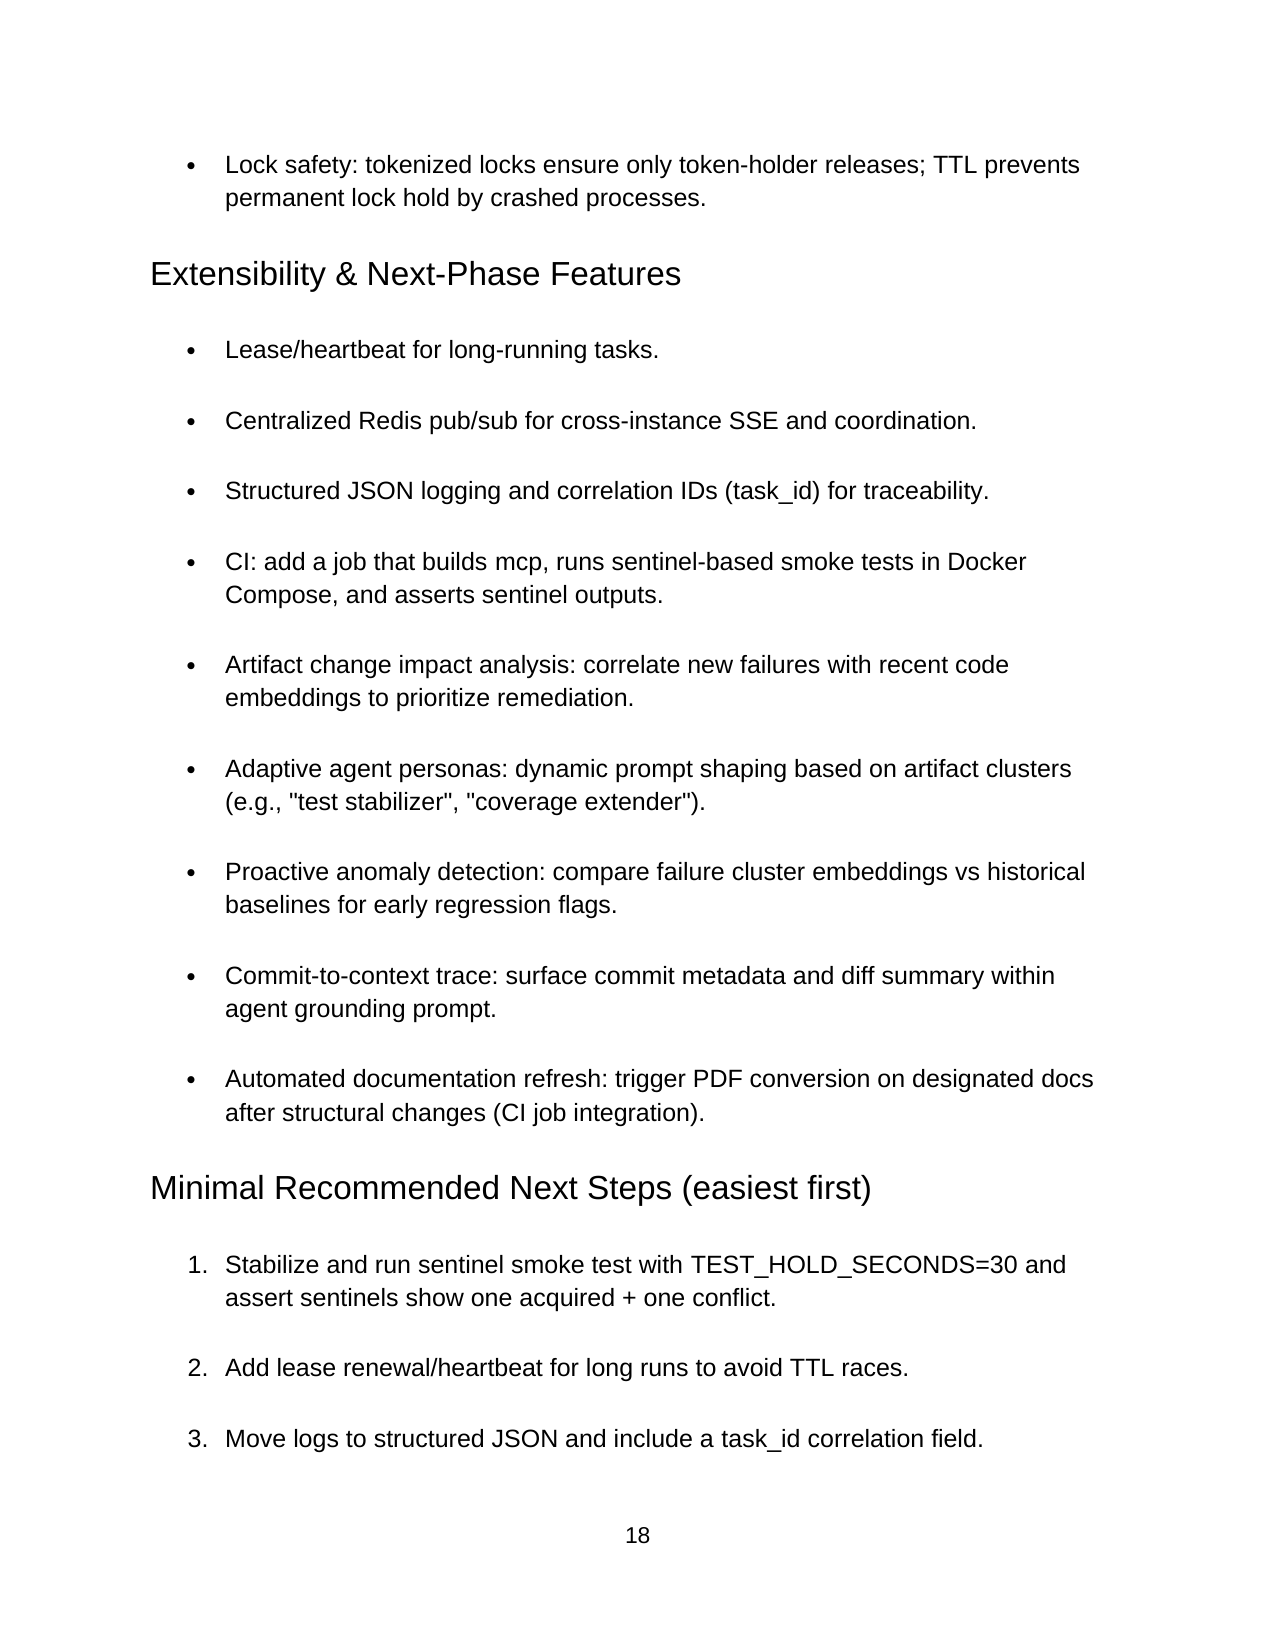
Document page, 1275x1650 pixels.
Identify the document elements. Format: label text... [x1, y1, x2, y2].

subtitle Add lease renewal/heartbeat for long runs to avoid TTL races. [187, 1353, 1125, 1382]
subtitle CI: add a job that builds mcp, runs sentinel-based smoke tests in Docker Compose, and asserts sentinel outputs. [187, 547, 1125, 608]
subtitle Lease/heartbeat for long-running tasks. [187, 335, 1125, 364]
subtitle Move logs to structured JSON and include a task_id correlation field. [187, 1424, 1125, 1452]
subtitle Centralized Redis pub/sub for cross-instance SSE and coordination. [187, 406, 1125, 434]
subtitle Commit-to-context trace: surface commit metadata and diff summary within agent grounding prompt. [187, 961, 1125, 1023]
subtitle Extensibility & Next-Phase Features [150, 253, 1125, 292]
subtitle Adaptive agent personas: dynamic prompt shaping based on artifact clusters (e.g., "test stabilizer", "coverage extender"). [187, 754, 1125, 816]
subtitle Stabilize and run sentinel smoke test with TEST_HOLD_SECONDS=30 and assert sentinels show one acquired + one conflict. [187, 1250, 1125, 1311]
subtitle Proactive anomaly detection: compare failure cluster embeddings vs historical baselines for early regression flags. [187, 857, 1125, 919]
subtitle Automated documentation refresh: trigger PDF conversion on designated docs after structural changes (CI job integration). [187, 1064, 1125, 1126]
subtitle Structured JSON logging and correlation IDs (task_id) for traceability. [187, 476, 1125, 505]
subtitle Artifact change impact analysis: correlate new failures with recent code embeddings to prioritize remediation. [187, 650, 1125, 712]
subtitle Lock safety: tokenized locks ensure only token-holder releases; TTL prevents permanent lock hold by crashed processes. [187, 150, 1125, 212]
subtitle Minimal Recommended Next Steps (easiest first) [150, 1168, 1125, 1206]
